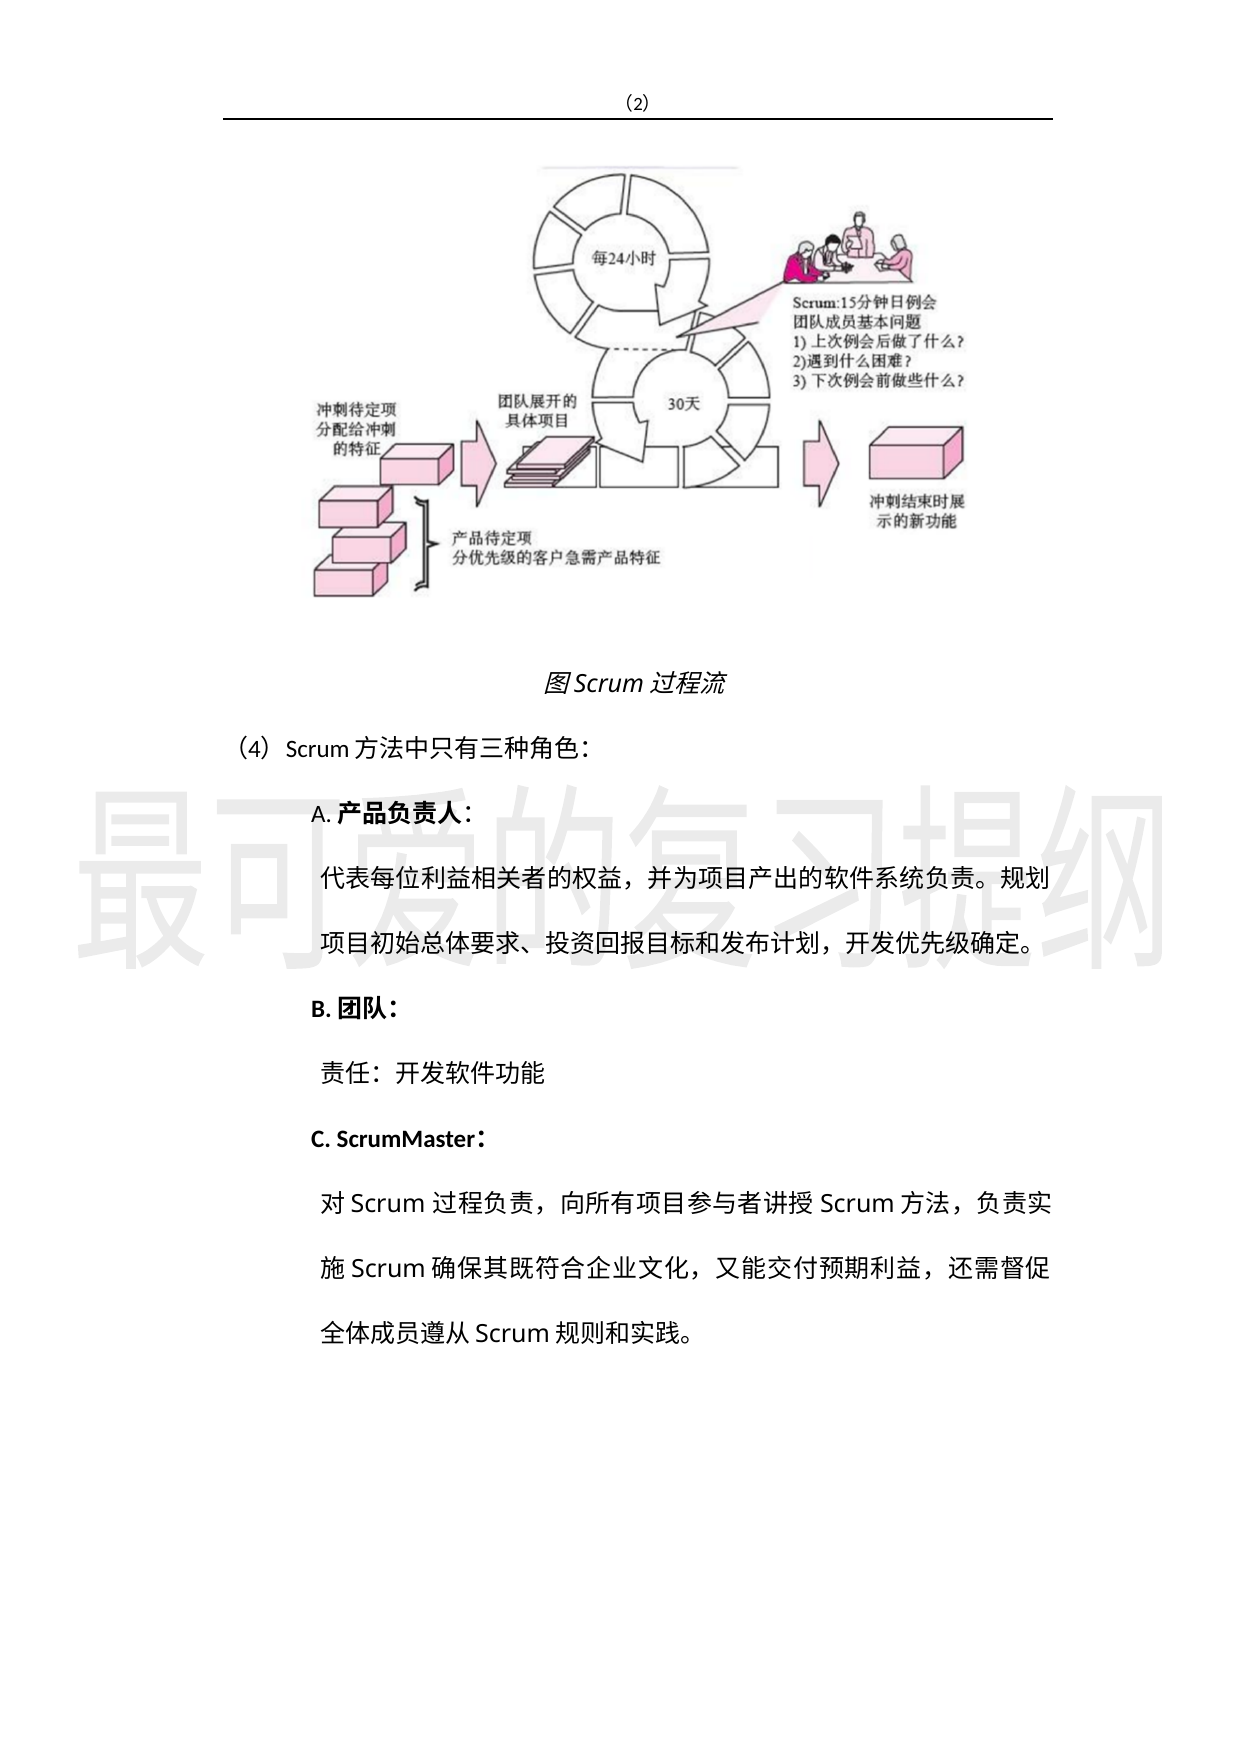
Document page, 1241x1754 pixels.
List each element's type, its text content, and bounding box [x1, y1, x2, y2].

list 对Scrum 过程负责，向所有项目参与者讲授Scrum方法，负责实施Scrum确保其既符合企业文化，又能交付预期利益，还需督促全体成员遵从Scrum规则和实践。 [320, 1169, 1053, 1364]
list 责任：开发软件功能 [320, 1039, 1053, 1104]
text Scrum方法中只有三种角色： [223, 714, 1053, 779]
list ScrumMaster： [288, 1104, 1053, 1169]
list 图 Scrum过程流 [217, 649, 1053, 714]
picture [250, 162, 1020, 636]
list 产品负责人： [288, 779, 1053, 844]
list 团队： [288, 974, 1053, 1039]
list 代表每位利益相关者的权益，并为项目产出的软件系统负责。规划项目初始总体要求、投资回报目标和发布计划，开发优先级确定。 [320, 844, 1053, 974]
